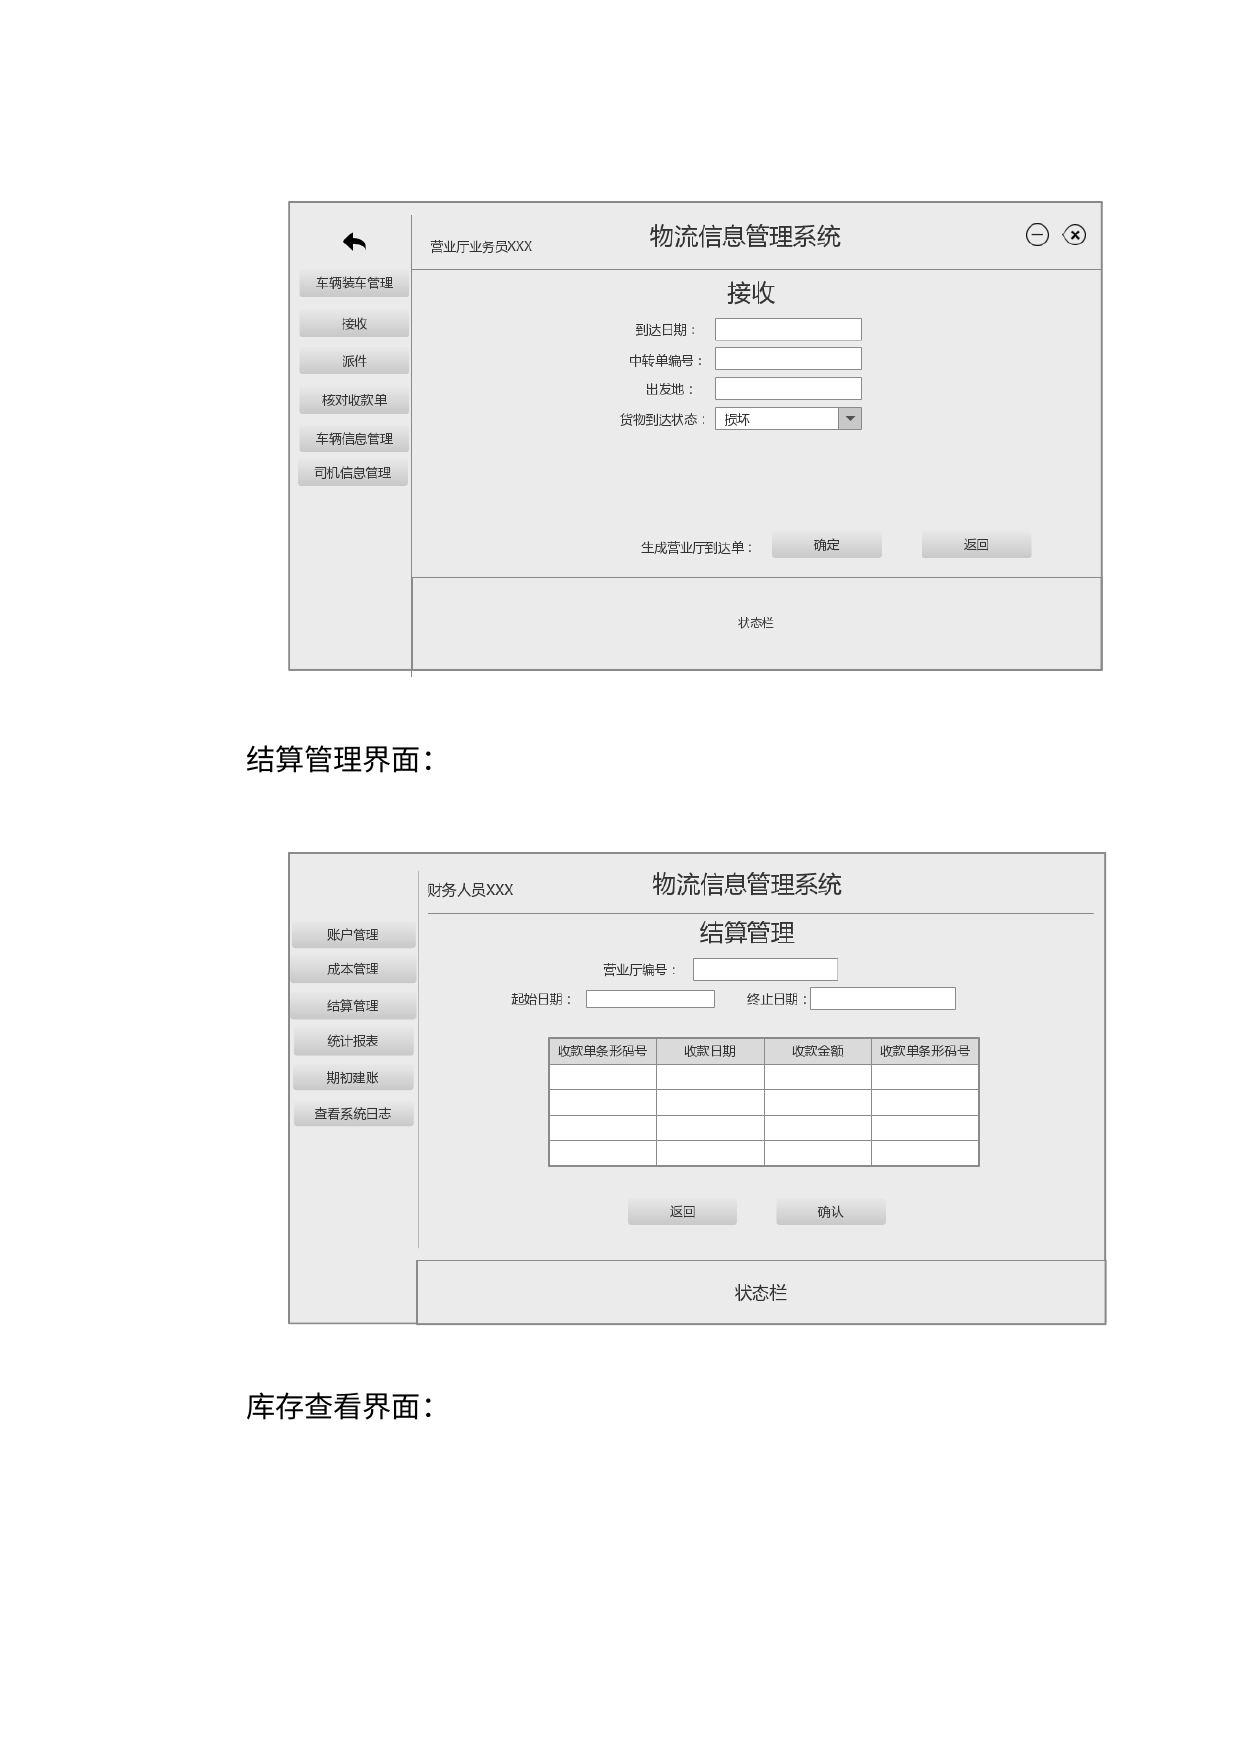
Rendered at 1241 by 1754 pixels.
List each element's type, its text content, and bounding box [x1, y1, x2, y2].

picture [245, 810, 1134, 1353]
text 结算管理界面： [187, 737, 1068, 779]
picture [245, 158, 1129, 706]
text 库存查看界面： [187, 1384, 1068, 1426]
